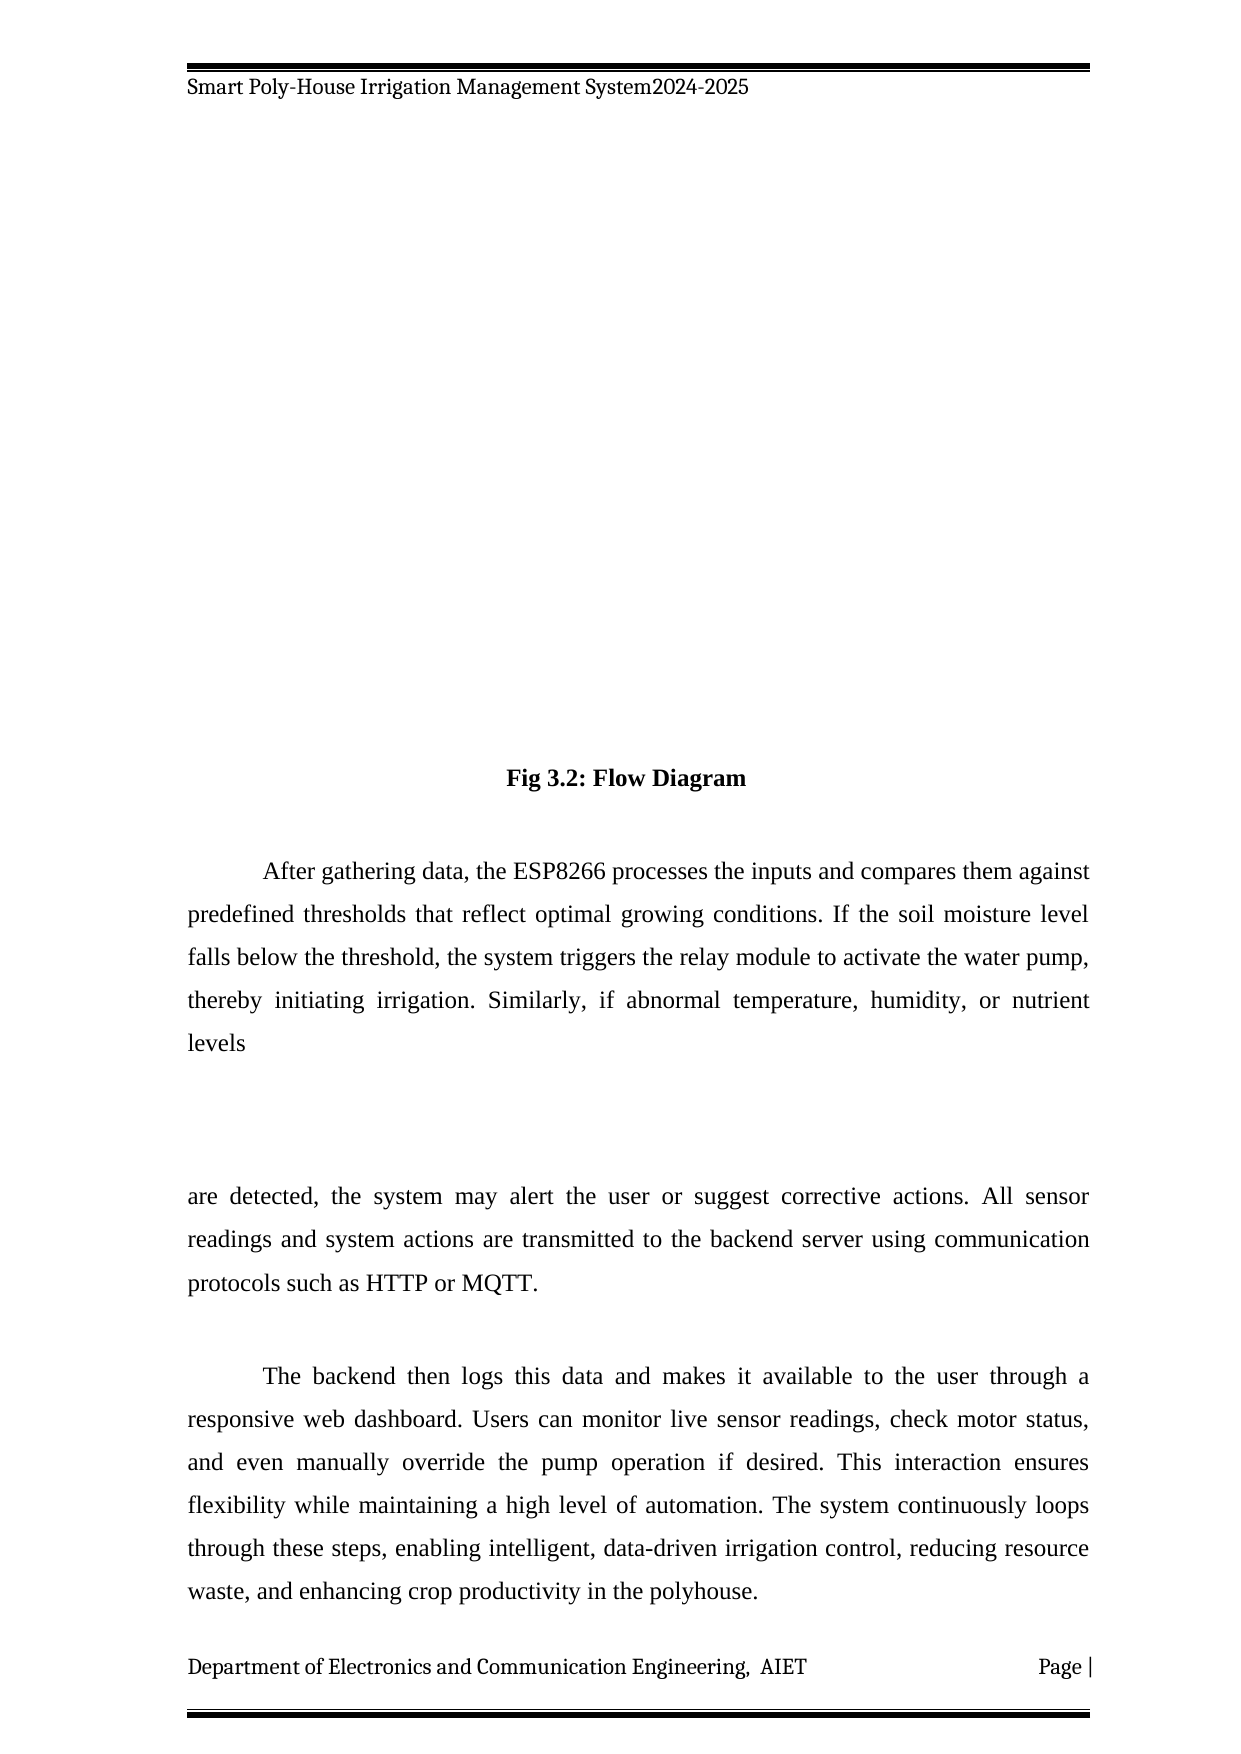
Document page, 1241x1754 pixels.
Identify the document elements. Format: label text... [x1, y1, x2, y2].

text are detected, the system may alert the user or suggest corrective actions. All sensor readings and system actions are transmitted to the backend server using communication protocols such as HTTP or MQTT. [187, 1181, 1090, 1296]
text The backend then logs this data and makes it available to the user through a responsive web dashboard. Users can monitor live sensor readings, check motor status, and even manually override the pump operation if desired. This interaction ensures flexibility while maintaining a high level of automation. The system continuously loops through these steps, enabling intelligent, data-driven irrigation control, reducing resource waste, and enhancing crop productivity in the polyhouse. [187, 1361, 1090, 1605]
text Fig 3.2: Flow Diagram [487, 763, 1090, 792]
text After gathering data, the ESP8266 processes the inputs and compares them against predefined thresholds that reflect optimal growing conditions. If the soil moisture level falls below the threshold, the system triggers the relay module to activate the water pump, thereby initiating irrigation. Similarly, if abnormal temperature, humidity, or nutrient levels [187, 856, 1090, 1057]
